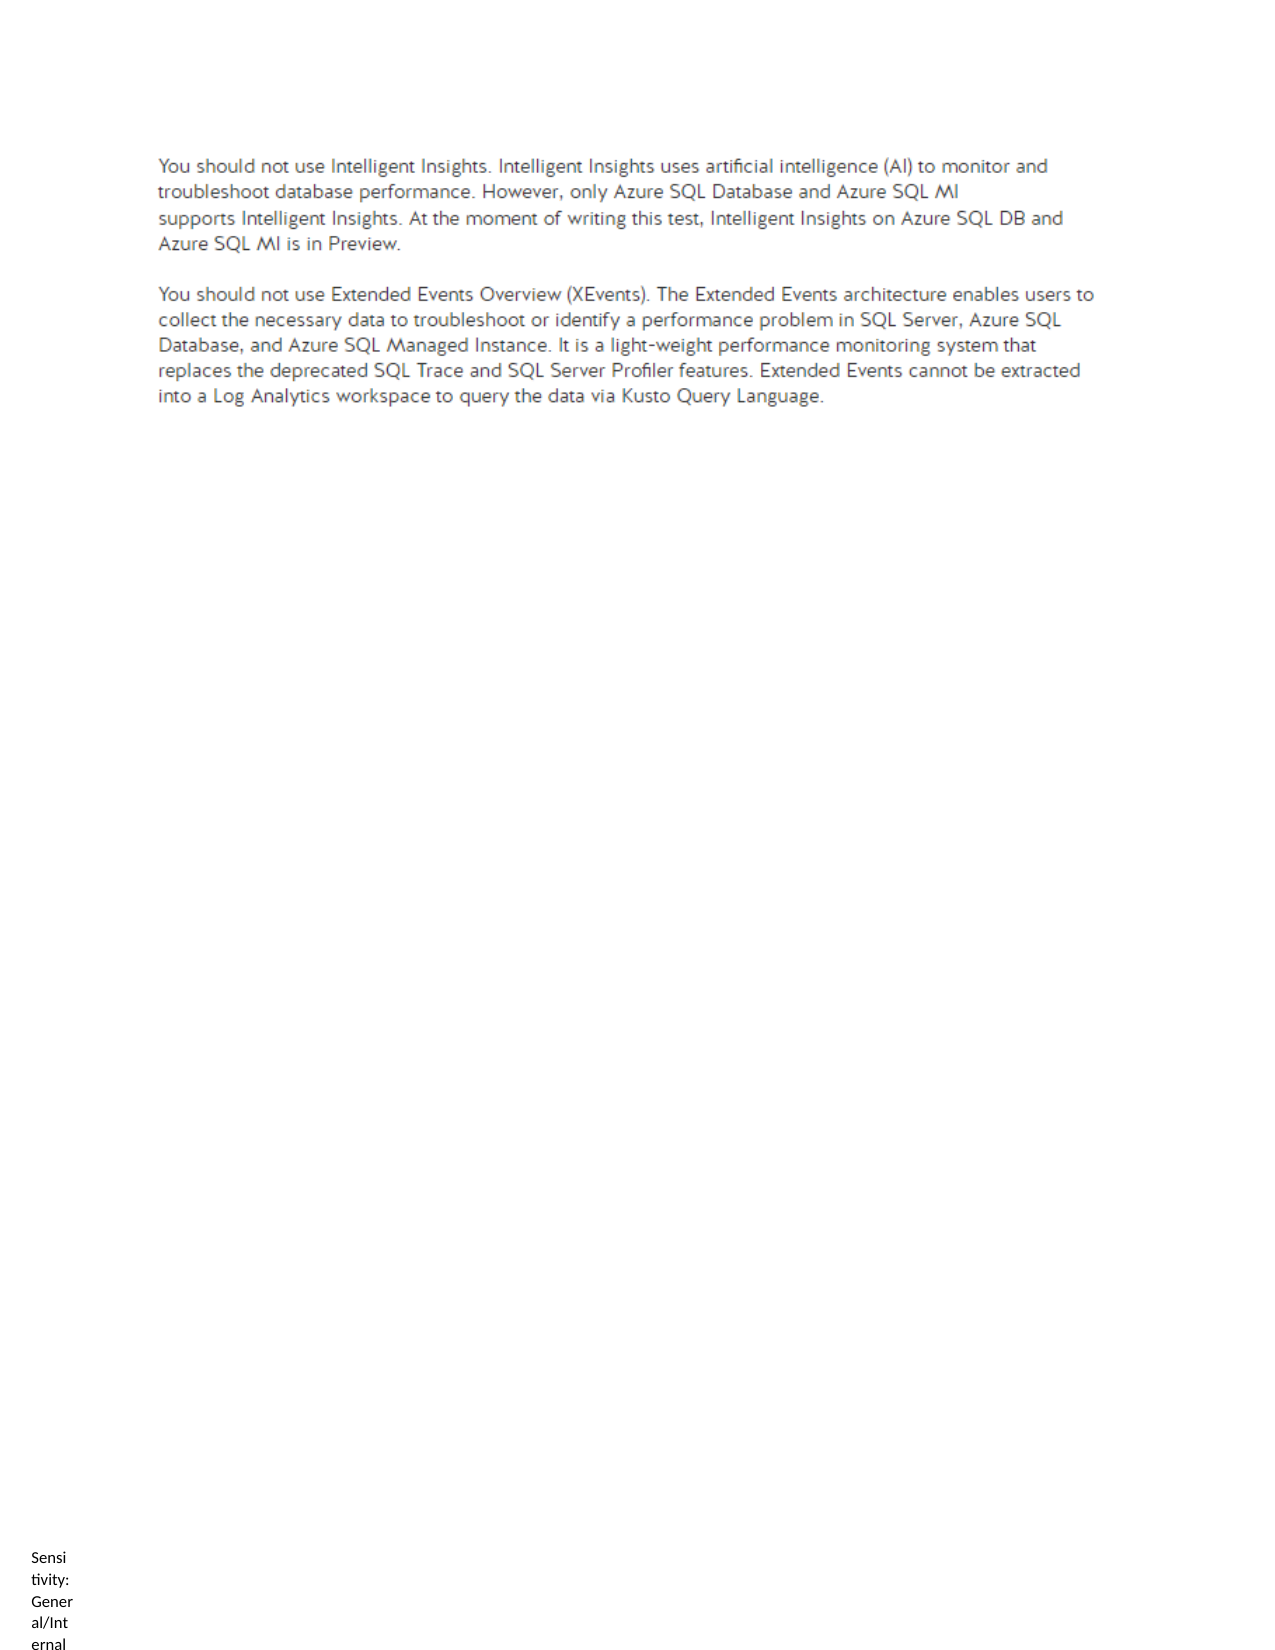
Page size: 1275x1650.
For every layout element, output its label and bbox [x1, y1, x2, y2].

picture [150, 150, 1125, 411]
